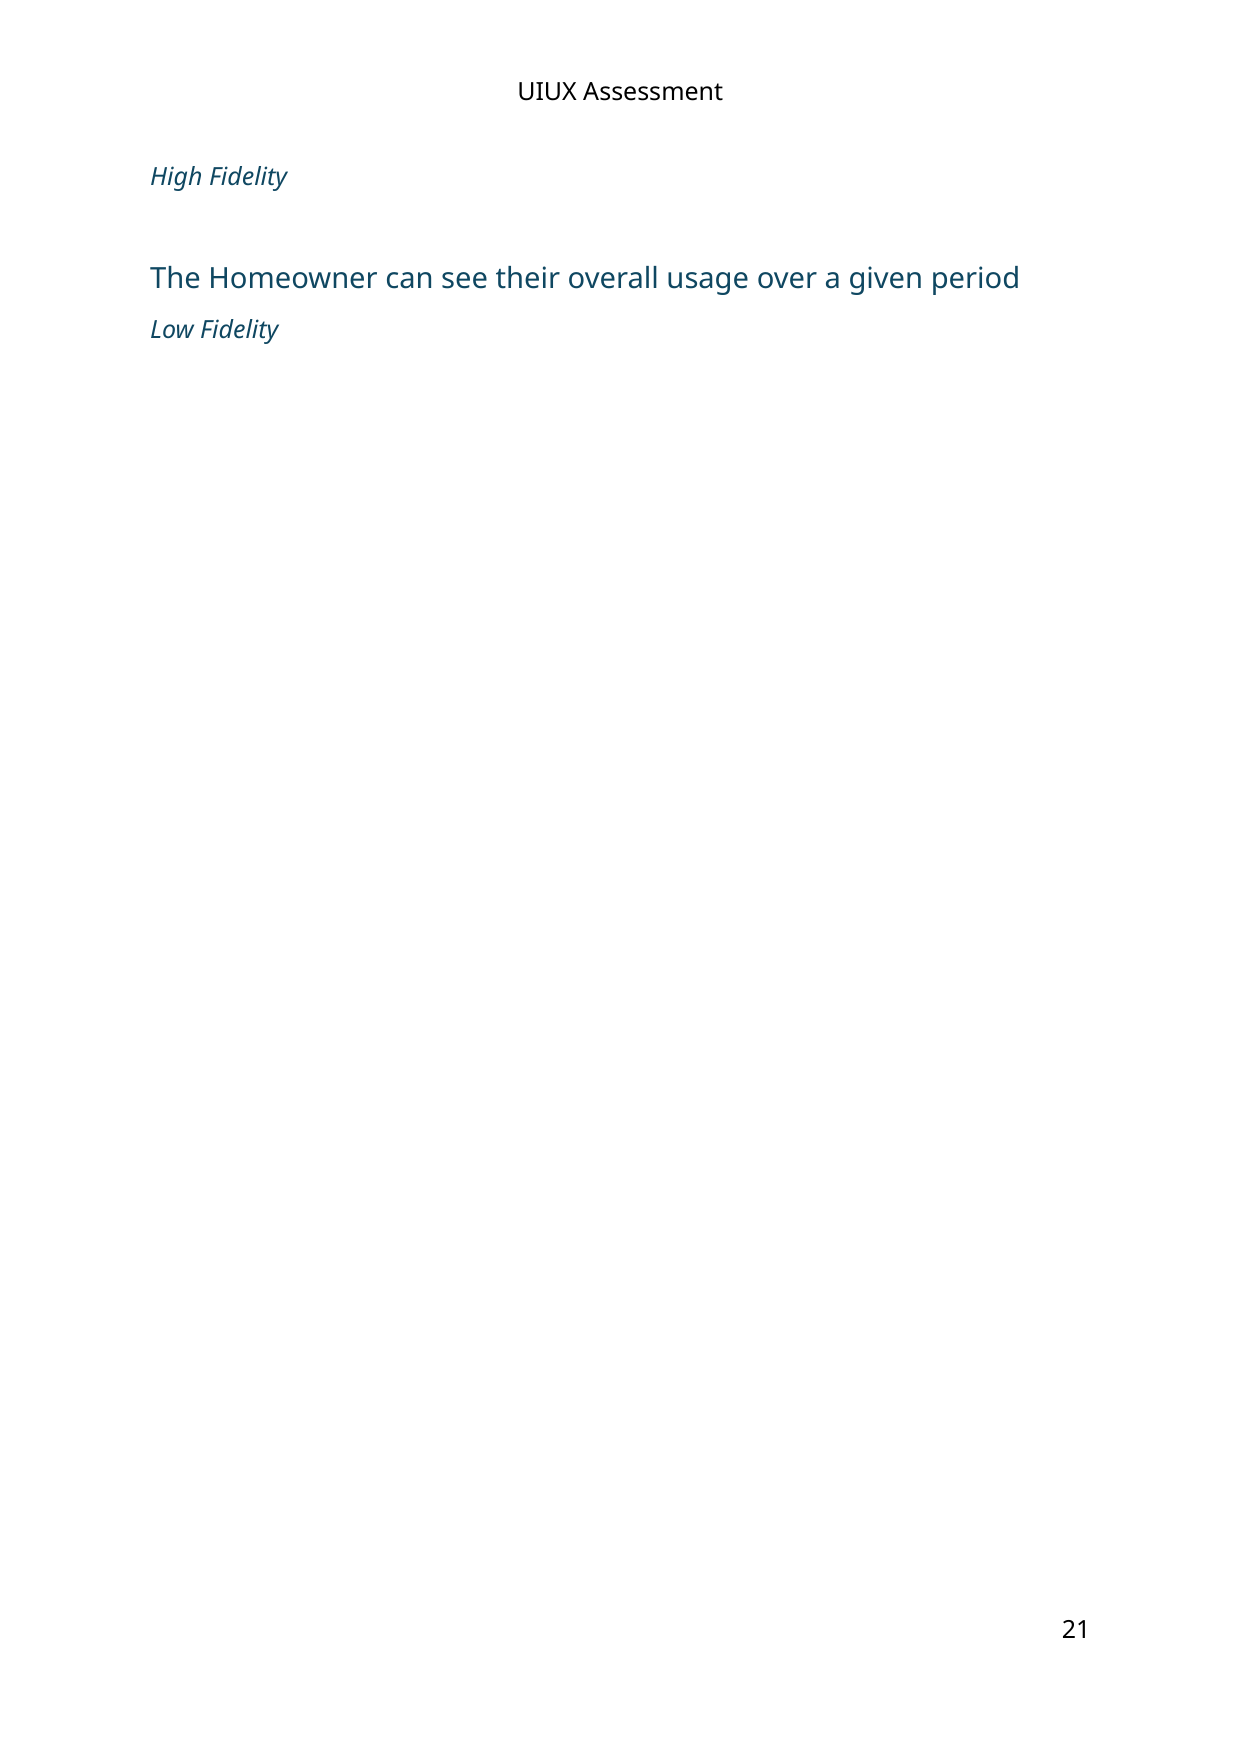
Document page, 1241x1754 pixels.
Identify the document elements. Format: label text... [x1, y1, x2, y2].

subtitle The Homeowner can see their overall usage over a given period [150, 257, 1090, 297]
subtitle High Fidelity [150, 158, 1090, 192]
subtitle Low Fidelity [150, 311, 1090, 346]
